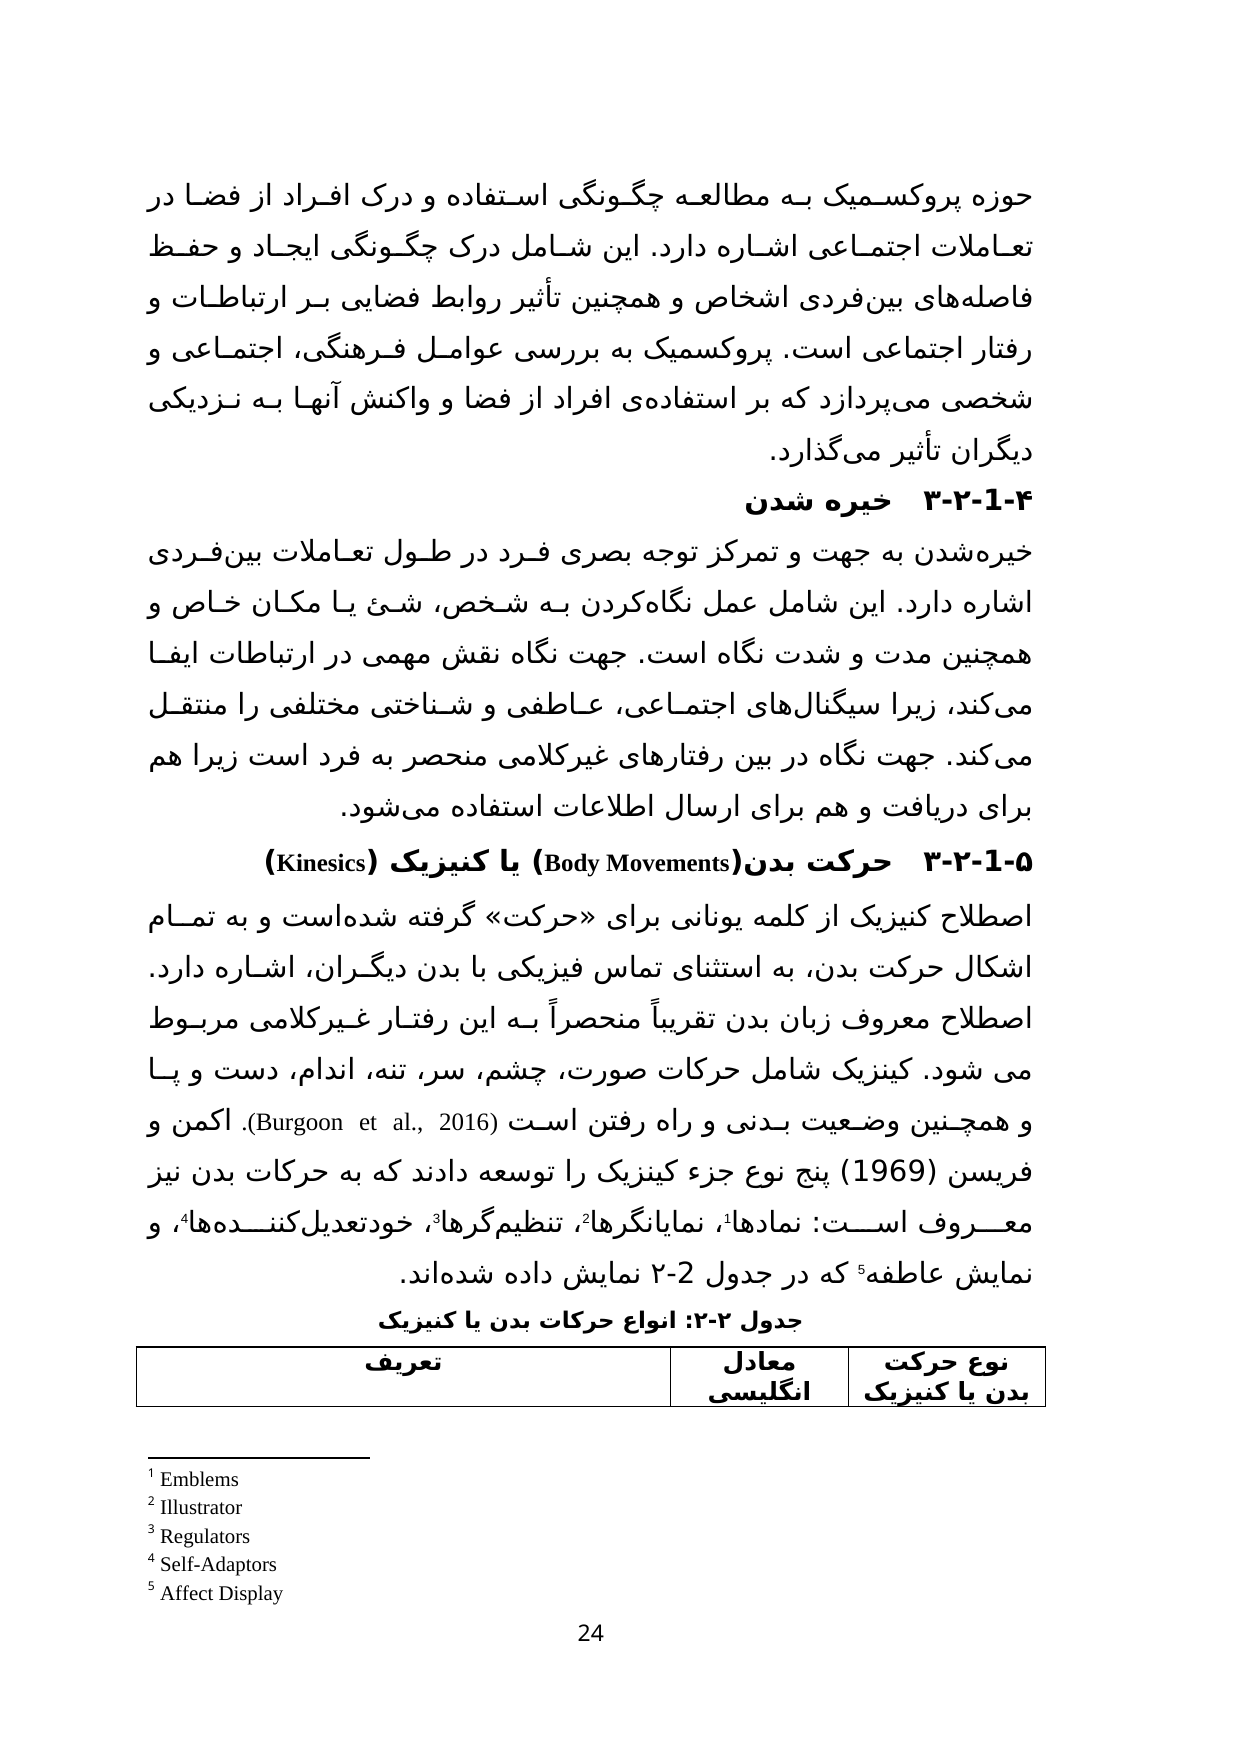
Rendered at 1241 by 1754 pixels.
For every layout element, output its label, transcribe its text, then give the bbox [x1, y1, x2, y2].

table_header تعریف [137, 1348, 670, 1406]
table_header معادل انگلیسی [671, 1348, 848, 1406]
text ۳-۲-1-۵ حرکت بدن(‌Body Movements) یا کنیزیک (Kinesics) [148, 840, 1033, 880]
text حوزه پروکسمیک به مطالعه چگونگی استفاده و درک افراد از فضا در تعاملات اجتماعی اشاره دارد. این شامل درک چگونگی ایجاد و حفظ فاصله‌های بین‌فردی اشخاص و همچنین تأثیر روابط فضایی بر ارتباطات و رفتار اجتماعی است. پروکسمیک به بررسی عوامل فرهنگی، اجتماعی و شخصی می‌پردازد که بر استفاده‌ی افراد از فضا و واکنش آنها به نزدیکی دیگران تأثیر می‌گذارد. [148, 178, 1033, 467]
text جدول ۲-۲: انواع حرکات بدن یا کنیزیک [148, 1307, 1033, 1334]
text ۳-۲-1-۴ خیره شدن [148, 484, 1033, 518]
text خیره‌شدن به جهت و تمرکز توجه بصری فرد در طول تعاملات بین‌فردی اشاره دارد. این شامل عمل نگاه‌کردن به شخص، شئ یا مکان خاص و همچنین مدت و شدت نگاه است. جهت نگاه نقش مهمی در ارتباطات ایفا می‌کند، زیرا سیگنال‌های اجتماعی، عاطفی و شناختی مختلفی را منتقل می‌کند. جهت نگاه در بین رفتارهای غیرکلامی منحصر به فرد است زیرا هم برای دریافت و هم برای ارسال اطلاعات استفاده می‌شود. [148, 535, 1033, 823]
table_header نوع حرکت بدن یا کنیزیک [849, 1348, 1045, 1406]
text اصطلاح کنیزیک از کلمه یونانی برای «حرکت» گرفته شده‌است و به تمام اشکال حرکت بدن، به استثنای تماس فیزیکی با بدن دیگران، اشاره دارد. اصطلاح معروف زبان بدن تقریباً منحصراً به این رفتار غیرکلامی مربوط می شود. کینزیک شامل حرکات صورت، چشم، سر، تنه، اندام، دست و پا و همچنین وضعیت بدنی و راه رفتن است (Burgoon et al., 2016). اکمن و فریسن (1969) پنج نوع جزء کینزیک را توسعه دادند که به حرکات بدن نیز معروف است: نماد‌ها، نمایانگرها، تنظیم‌گرها، خودتعدیل‌کننده‌ها، و نمایش عاطفه که در جدول 2-۲ نمایش داده شده‌اند. [148, 900, 1033, 1290]
